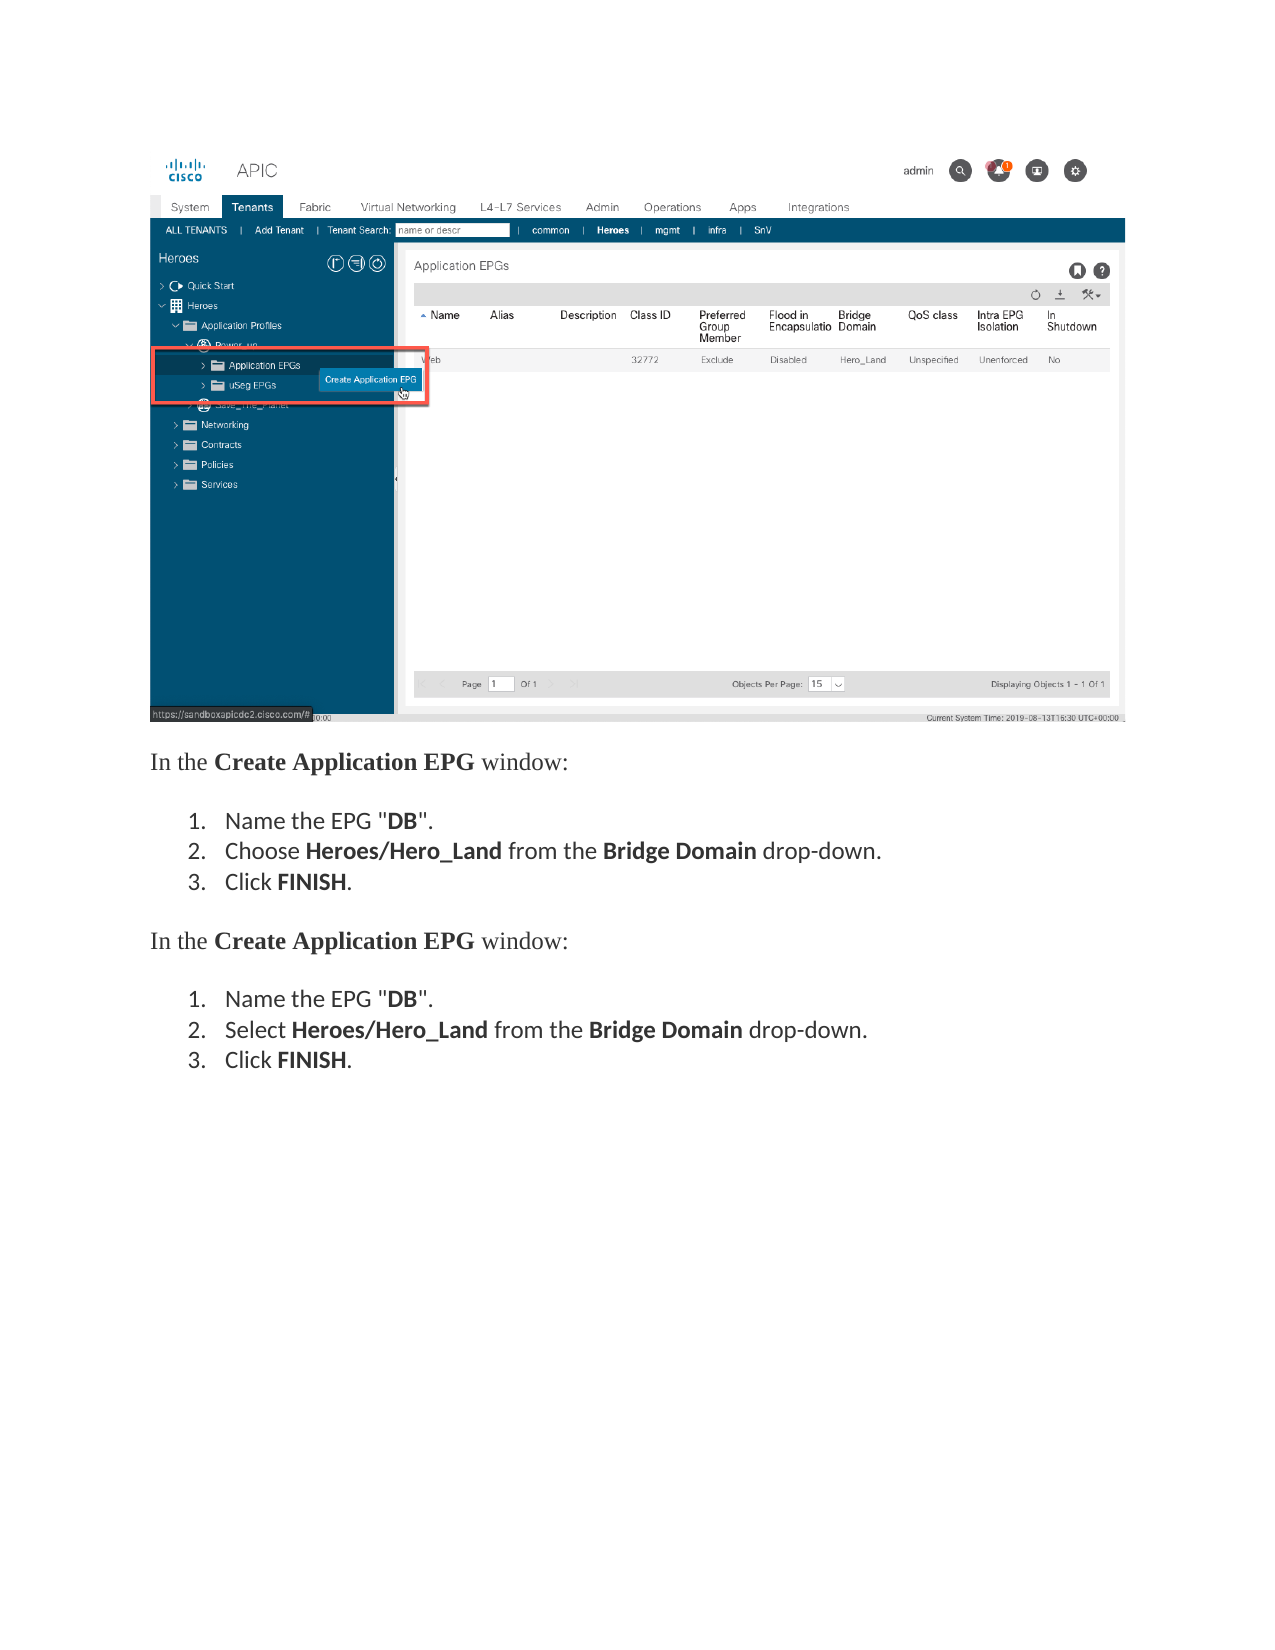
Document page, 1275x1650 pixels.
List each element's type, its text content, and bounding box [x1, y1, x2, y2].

list Choose Heroes/Hero_Land from the Bridge Domain drop-down. [187, 836, 1125, 866]
list Select Heroes/Hero_Land from the Bridge Domain drop-down. [187, 1014, 1125, 1045]
list Click FINISH. [187, 1045, 1125, 1075]
picture [184, 321, 196, 330]
list Click FINISH. [187, 866, 1125, 897]
text In the Create Application EPG window: [150, 747, 1125, 776]
picture [150, 243, 1125, 722]
picture [184, 460, 196, 469]
picture [396, 224, 509, 236]
picture [150, 150, 1125, 217]
text In the Create Application EPG window: [150, 926, 1125, 954]
picture [184, 480, 196, 489]
picture [184, 441, 196, 450]
list Name the EPG "DB". [187, 984, 1125, 1014]
picture [184, 421, 196, 430]
picture [354, 258, 364, 268]
list Name the EPG "DB". [187, 805, 1125, 836]
